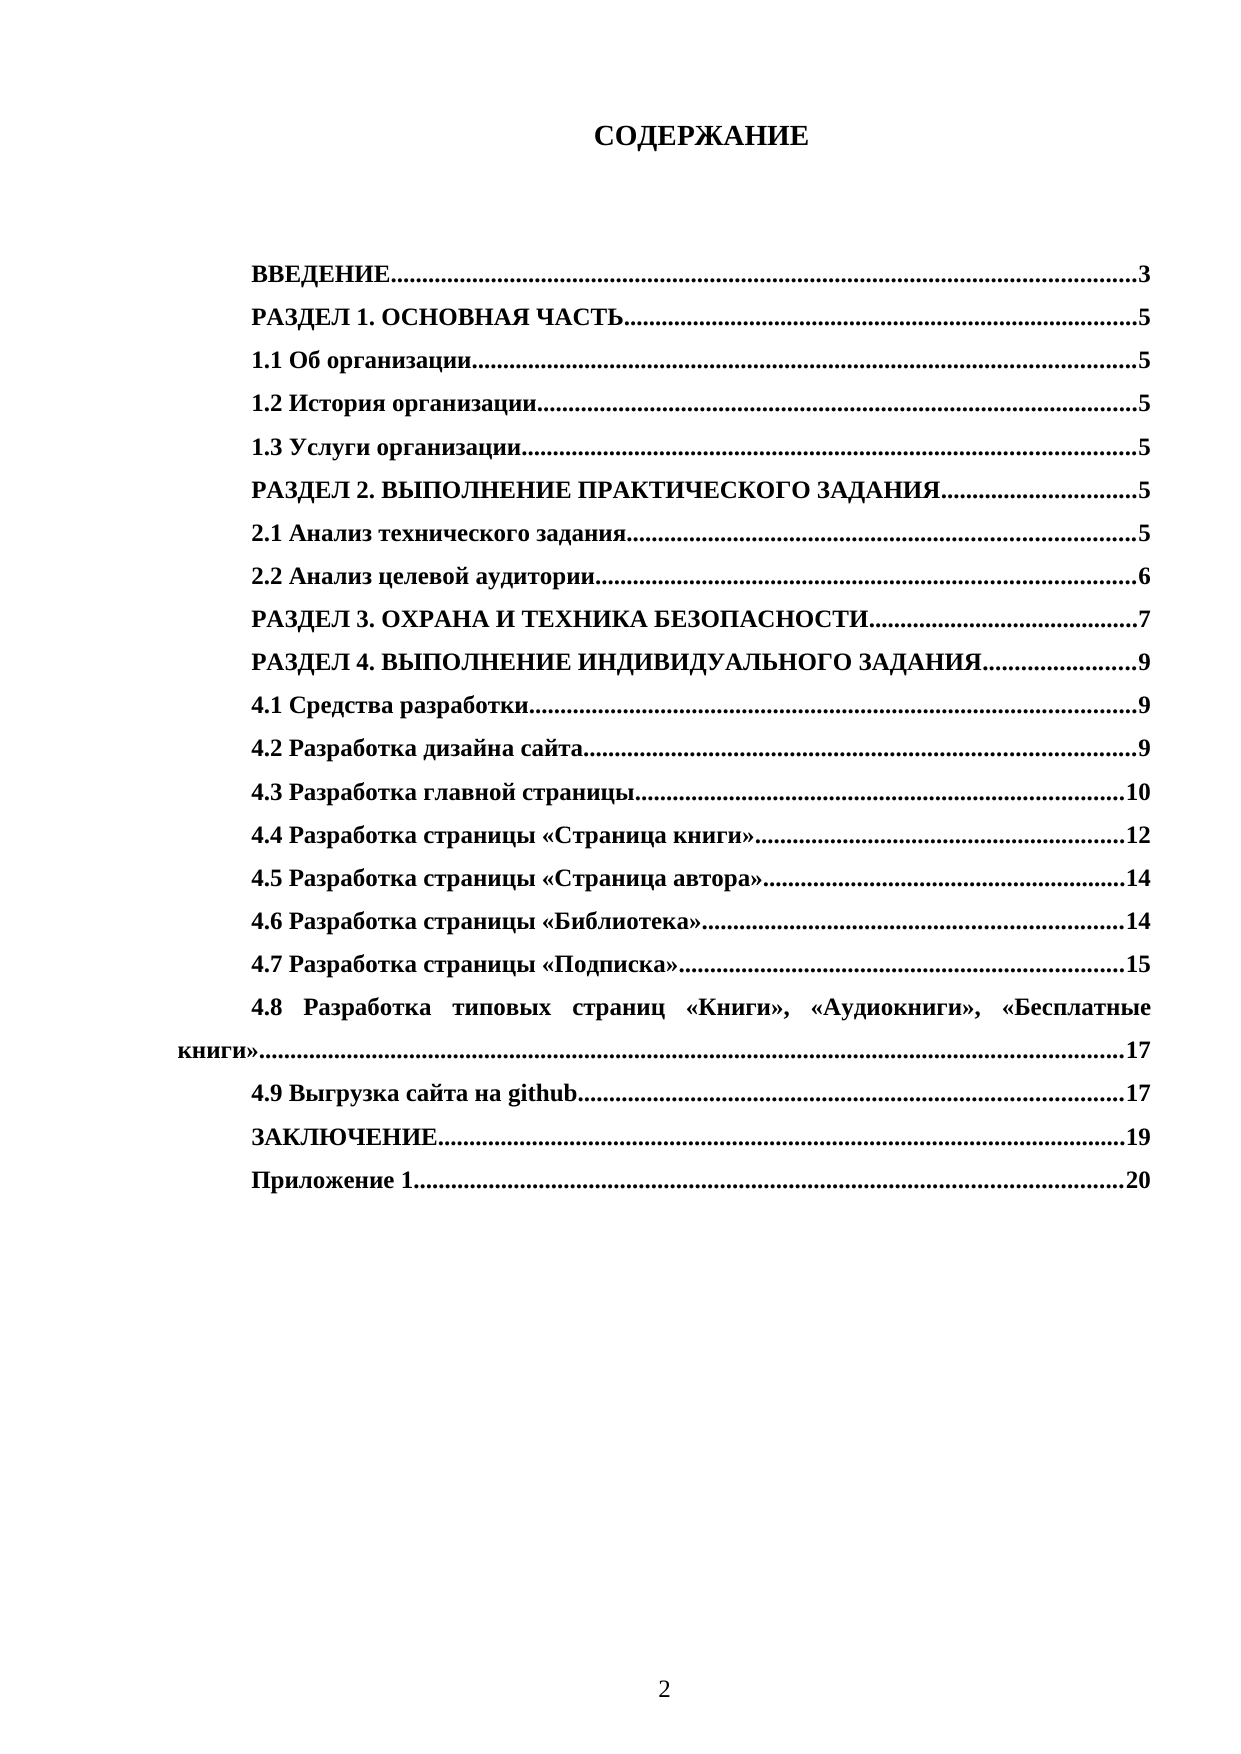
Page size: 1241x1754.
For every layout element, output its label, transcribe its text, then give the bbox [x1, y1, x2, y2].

text СОДЕРЖАНИЕ [177, 118, 1152, 152]
